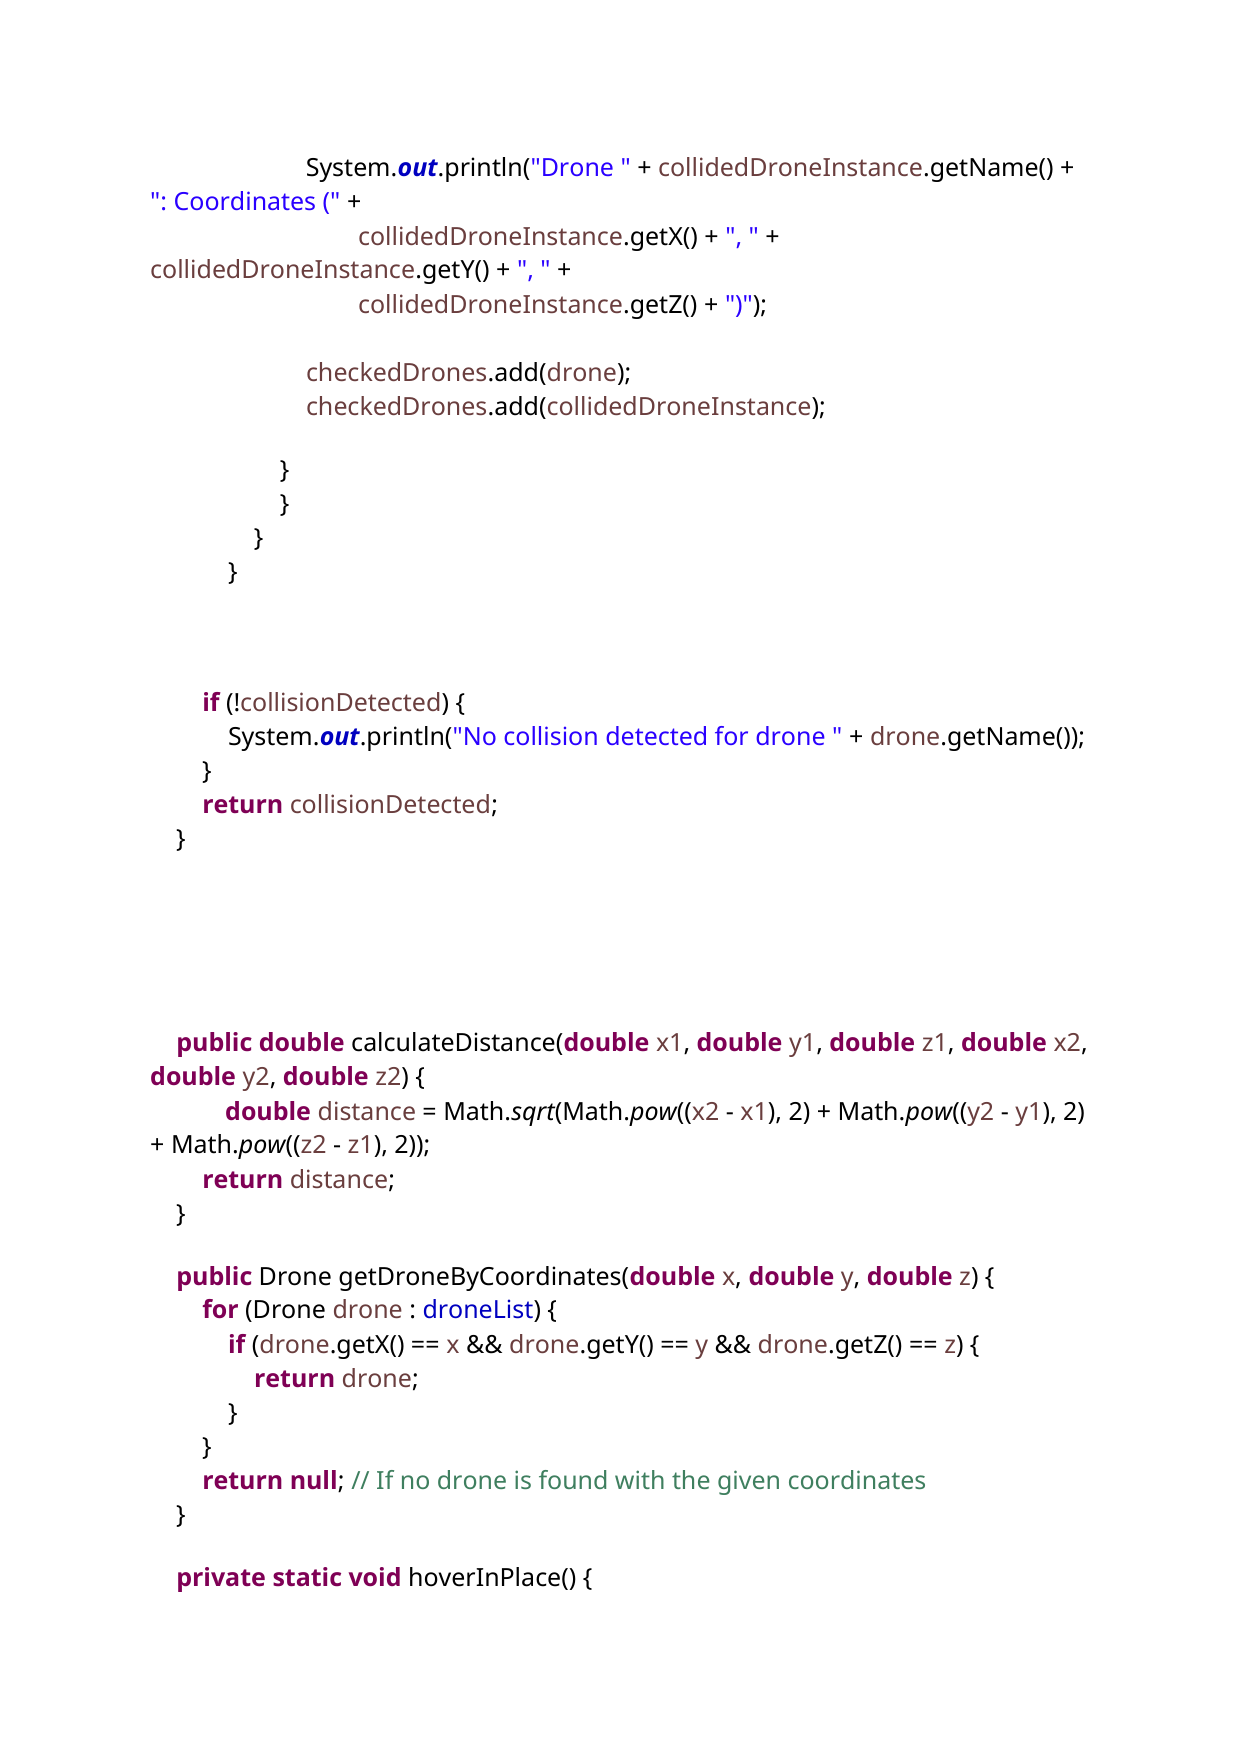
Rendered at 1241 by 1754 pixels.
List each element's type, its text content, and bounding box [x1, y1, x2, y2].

text double distance = Math.sqrt(Math.pow((x2 - x1), 2) + Math.pow((y2 - y1), 2) + Math.pow((z2 - z1), 2)); [150, 1093, 1090, 1161]
text return drone; [150, 1360, 1090, 1394]
text if (drone.getX() == x && drone.getY() == y && drone.getZ() == z) { [150, 1326, 1090, 1360]
text return distance; [150, 1161, 1090, 1195]
text } [150, 1497, 1090, 1531]
text } [150, 1428, 1090, 1462]
text public double calculateDistance(double x1, double y1, double z1, double x2, double y2, double z2) { [150, 1025, 1090, 1093]
text } [150, 1394, 1090, 1428]
text System.out.println("Drone " + collidedDroneInstance.getName() + ": Coordinates (" + [150, 150, 1090, 218]
text public Drone getDroneByCoordinates(double x, double y, double z) { [150, 1258, 1090, 1292]
text } [150, 1195, 1090, 1229]
text } [150, 519, 1090, 553]
text System.out.println("No collision detected for drone " + drone.getName()); [150, 718, 1090, 752]
text return collisionDetected; [150, 787, 1090, 821]
text collidedDroneInstance.getZ() + ")"); [150, 286, 1090, 320]
text } [150, 485, 1090, 519]
text private static void hoverInPlace() { [150, 1559, 1090, 1593]
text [150, 218, 1090, 286]
text } [150, 451, 1090, 485]
text for (Drone drone : droneList) { [150, 1292, 1090, 1326]
text } [150, 553, 1090, 587]
text } [150, 752, 1090, 787]
text if (!collisionDetected) { [150, 684, 1090, 718]
text checkedDrones.add(drone); [150, 354, 1090, 388]
text return null; // If no drone is found with the given coordinates [150, 1462, 1090, 1497]
text } [150, 821, 1090, 855]
text checkedDrones.add(collidedDroneInstance); [150, 388, 1090, 422]
